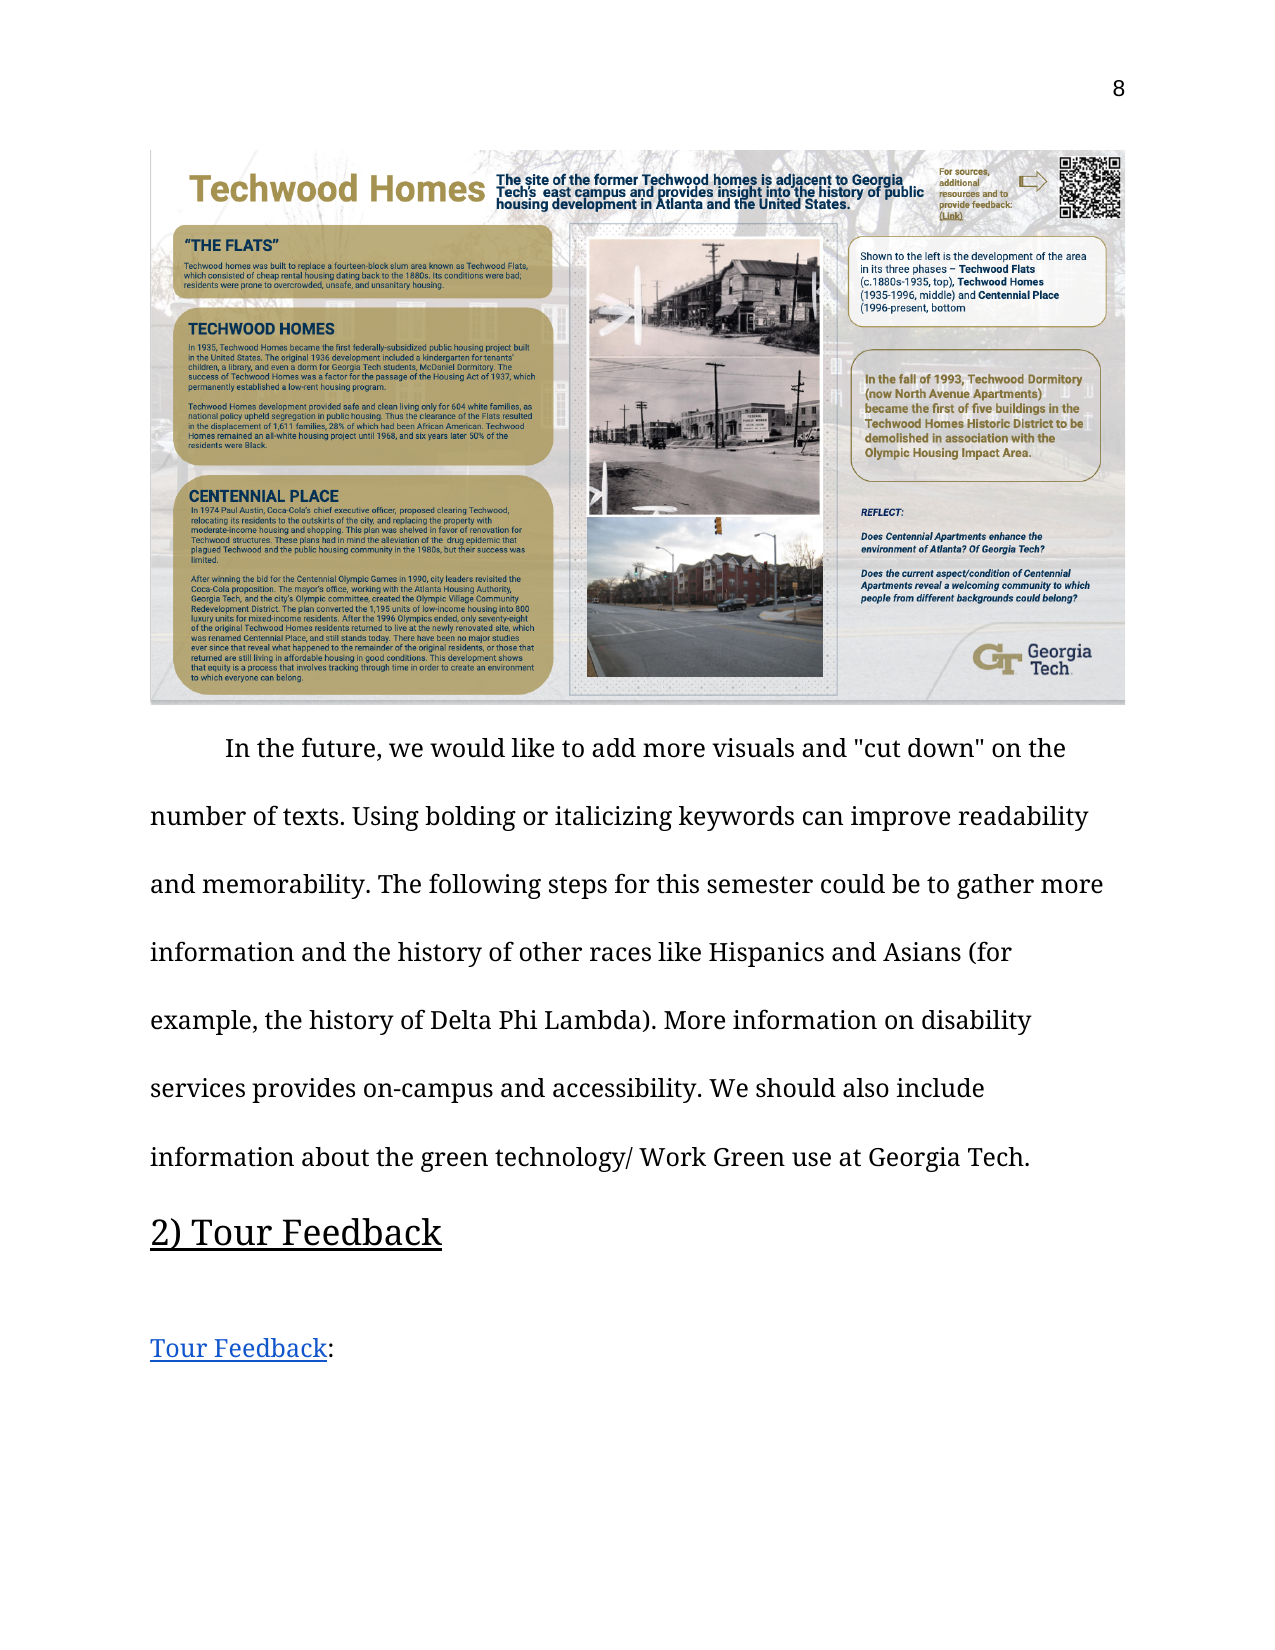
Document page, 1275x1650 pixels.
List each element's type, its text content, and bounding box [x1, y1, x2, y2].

picture [150, 150, 1125, 705]
text In the future, we would like to add more visuals and "cut down" on the number of texts. Using bolding or italicizing keywords can improve readability and memorability. The following steps for this semester could be to gather more information and the history of other races like Hispanics and Asians (for example, the history of Delta Phi Lambda). More information on disability services provides on-campus and accessibility. We should also include information about the green technology/ Work Green use at Georgia Tech. [150, 731, 1125, 1173]
text Tour Feedback: [150, 1331, 1125, 1365]
subtitle 2) Tour Feedback [149, 1207, 1125, 1256]
